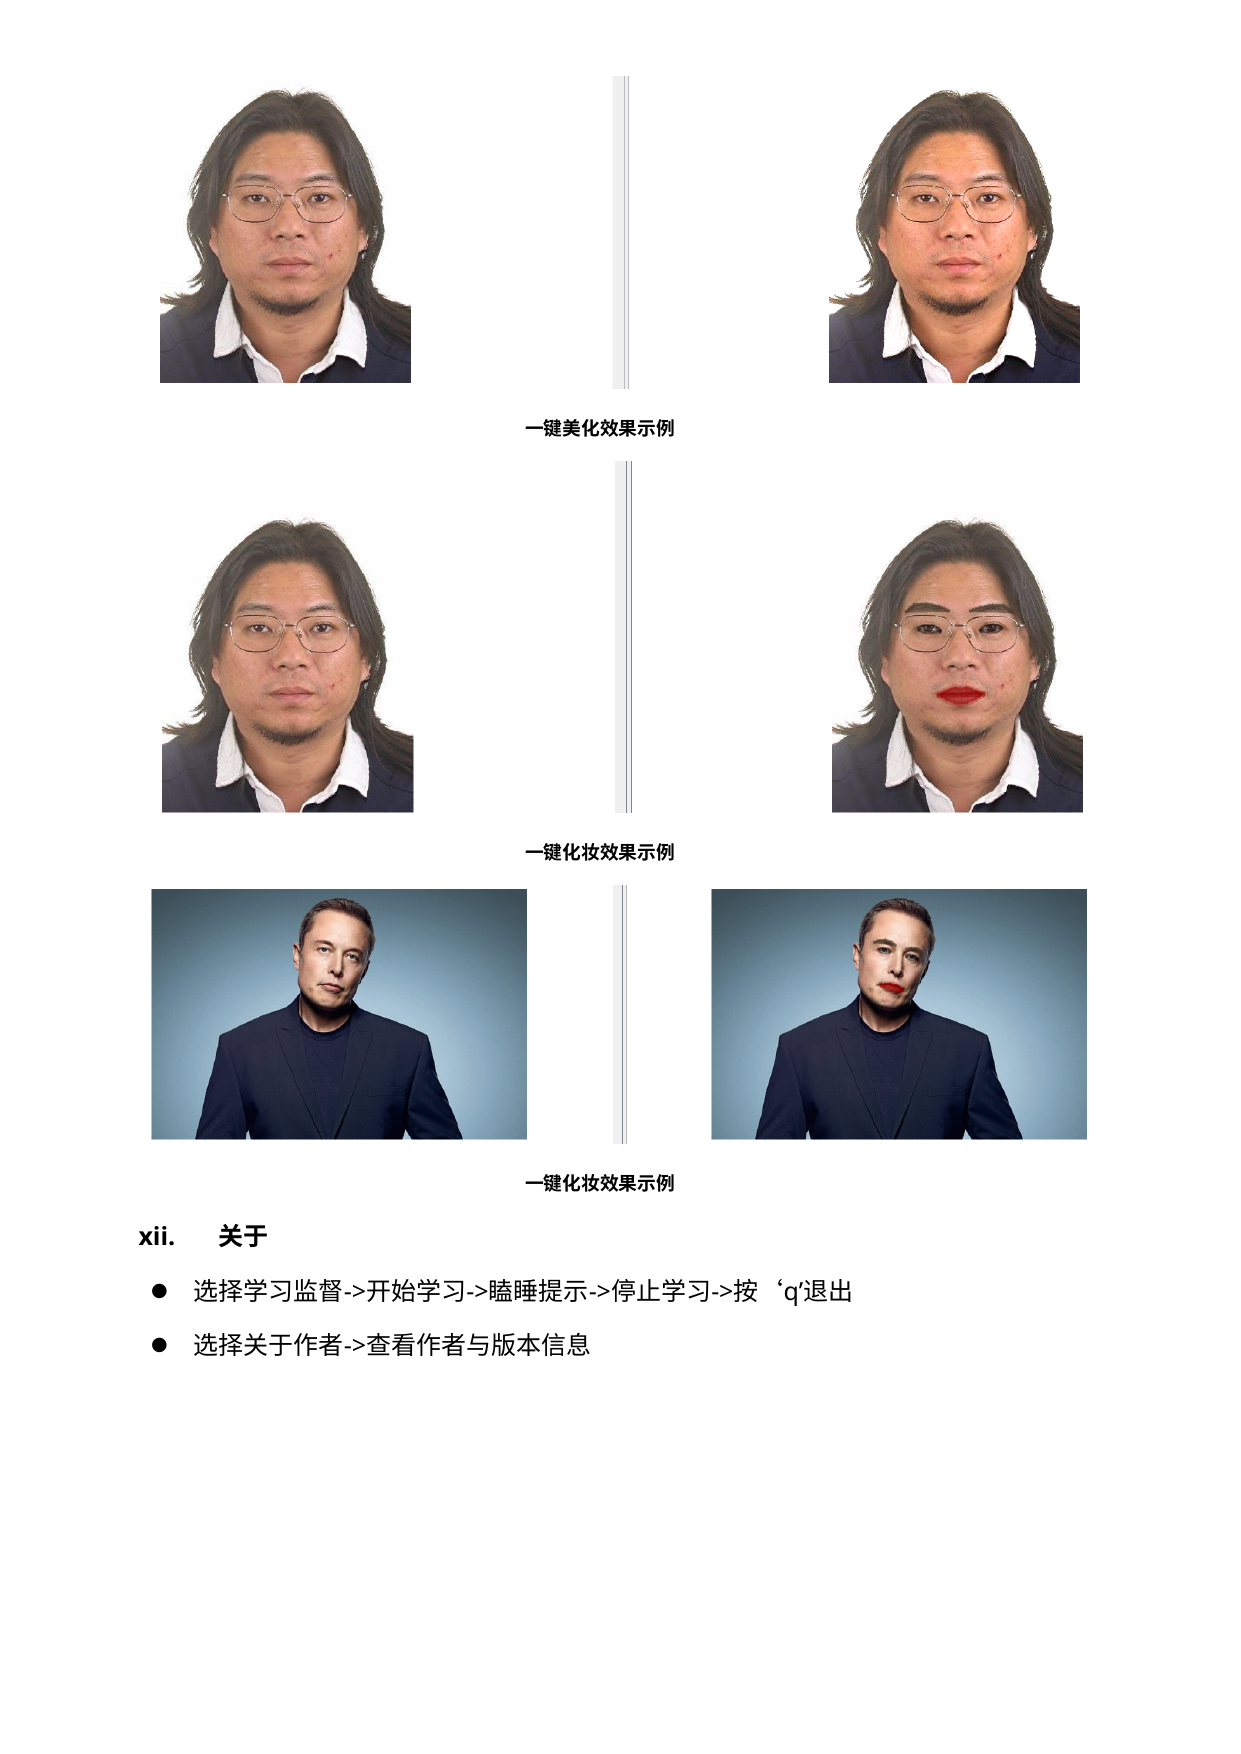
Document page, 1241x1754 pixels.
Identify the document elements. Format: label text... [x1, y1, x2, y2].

picture [150, 76, 1091, 389]
text 一键美化效果示例 [150, 413, 1090, 441]
picture [150, 885, 1091, 1144]
list 关于 [175, 1217, 1090, 1253]
list 选择关于作者->查看作者与版本信息 [150, 1325, 1090, 1362]
list 选择学习监督->开始学习->瞌睡提示->停止学习->按‘q’退出 [150, 1271, 1090, 1307]
text 一键化妆效果示例 [150, 837, 1090, 864]
text 一键化妆效果示例 [150, 1169, 1090, 1196]
picture [150, 461, 1091, 813]
